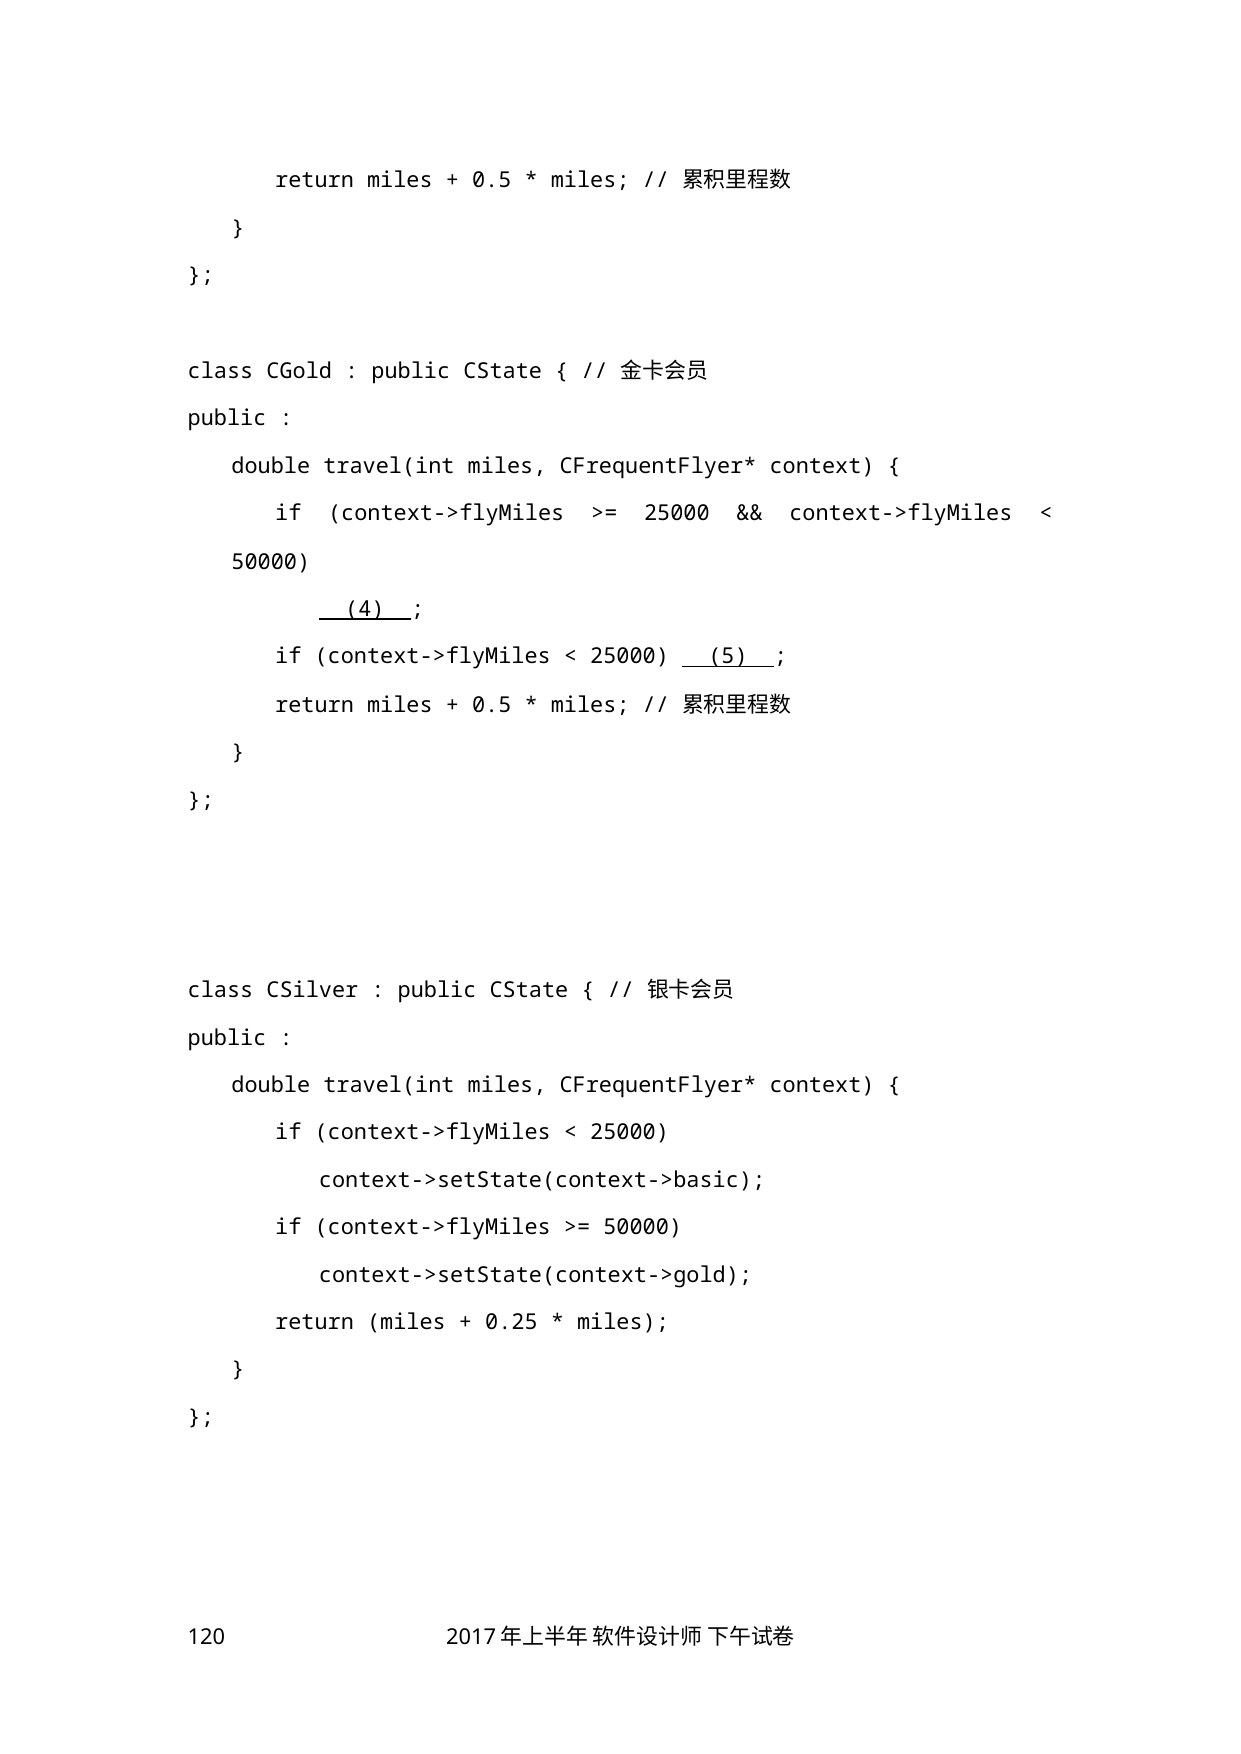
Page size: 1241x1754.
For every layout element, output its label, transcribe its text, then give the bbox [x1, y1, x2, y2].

text if (context->flyMiles < 25000) [231, 1115, 1053, 1147]
text if (context->flyMiles < 25000) (5) ; [231, 639, 1053, 672]
text context->setState(context->basic); [275, 1162, 1053, 1195]
text public : [187, 401, 1053, 433]
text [187, 448, 1053, 481]
text } [187, 210, 1053, 243]
text (4) ; [275, 592, 1053, 624]
text }; [187, 782, 1053, 815]
text return miles + 0.5 * miles; // 累积里程数 [231, 162, 1053, 194]
text return miles + 0.5 * miles; // 累积里程数 [231, 687, 1053, 719]
text } [187, 1352, 1053, 1384]
text }; [187, 258, 1053, 290]
text class CGold : public CState { // 金卡会员 [187, 352, 1053, 385]
text double travel(int miles, CFrequentFlyer* context) { [187, 1068, 1053, 1100]
text } [187, 735, 1053, 767]
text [231, 496, 1053, 577]
text return (miles + 0.25 * miles); [231, 1304, 1053, 1337]
text class CSilver : public CState { // 银卡会员 [187, 972, 1053, 1004]
text }; [187, 1399, 1053, 1432]
text public : [187, 1020, 1053, 1053]
text context->setState(context->gold); [275, 1257, 1053, 1290]
text if (context->flyMiles >= 50000) [231, 1210, 1053, 1242]
